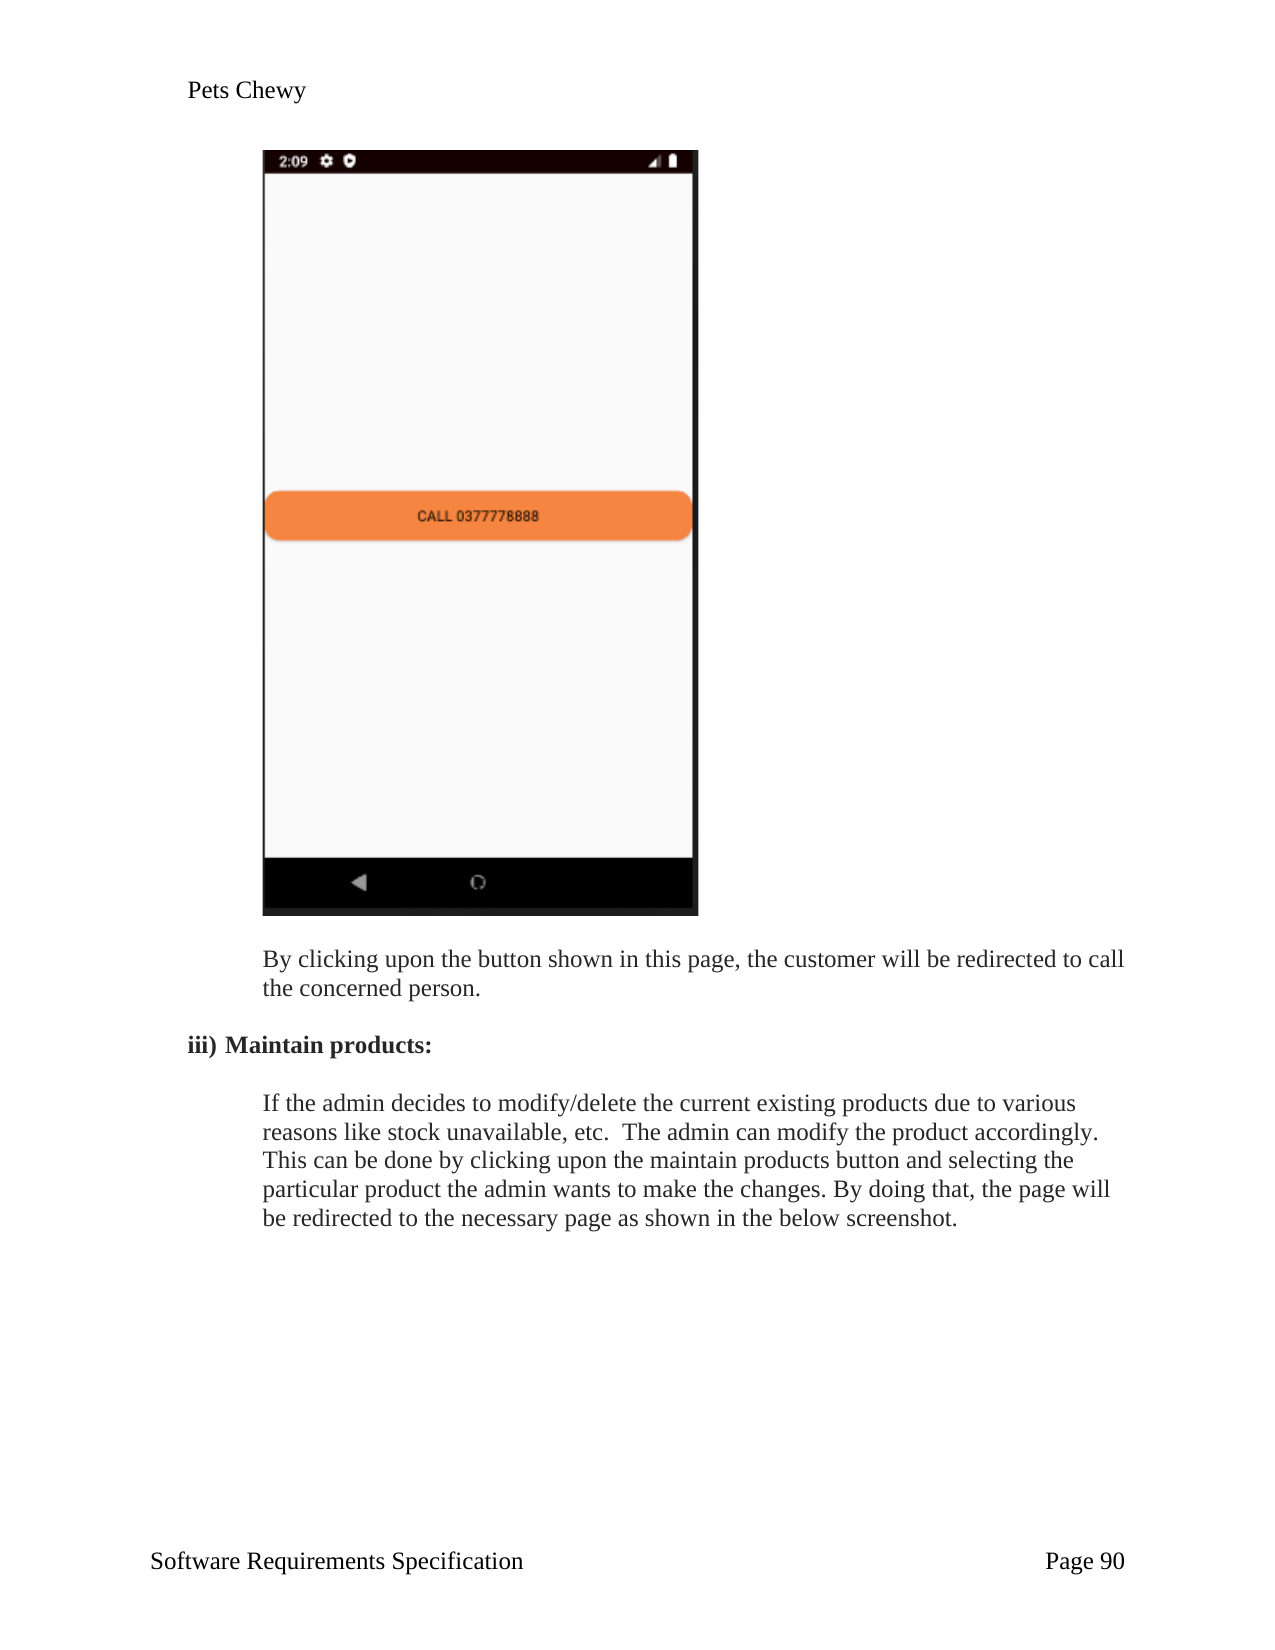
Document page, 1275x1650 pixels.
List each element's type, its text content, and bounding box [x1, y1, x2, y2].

list If the admin decides to modify/delete the current existing products due to various reasons like stock unavailable, etc. The admin can modify the product accordingly. This can be done by clicking upon the maintain products button and selecting the particular product the admin wants to make the changes. By doing that, the page will be redirected to the necessary page as shown in the below screenshot. [262, 1088, 1125, 1232]
list By clicking upon the button shown in this page, the customer will be redirected to call the concerned person. [262, 944, 1125, 1002]
list Maintain products: [187, 1031, 1125, 1059]
picture [262, 150, 699, 916]
